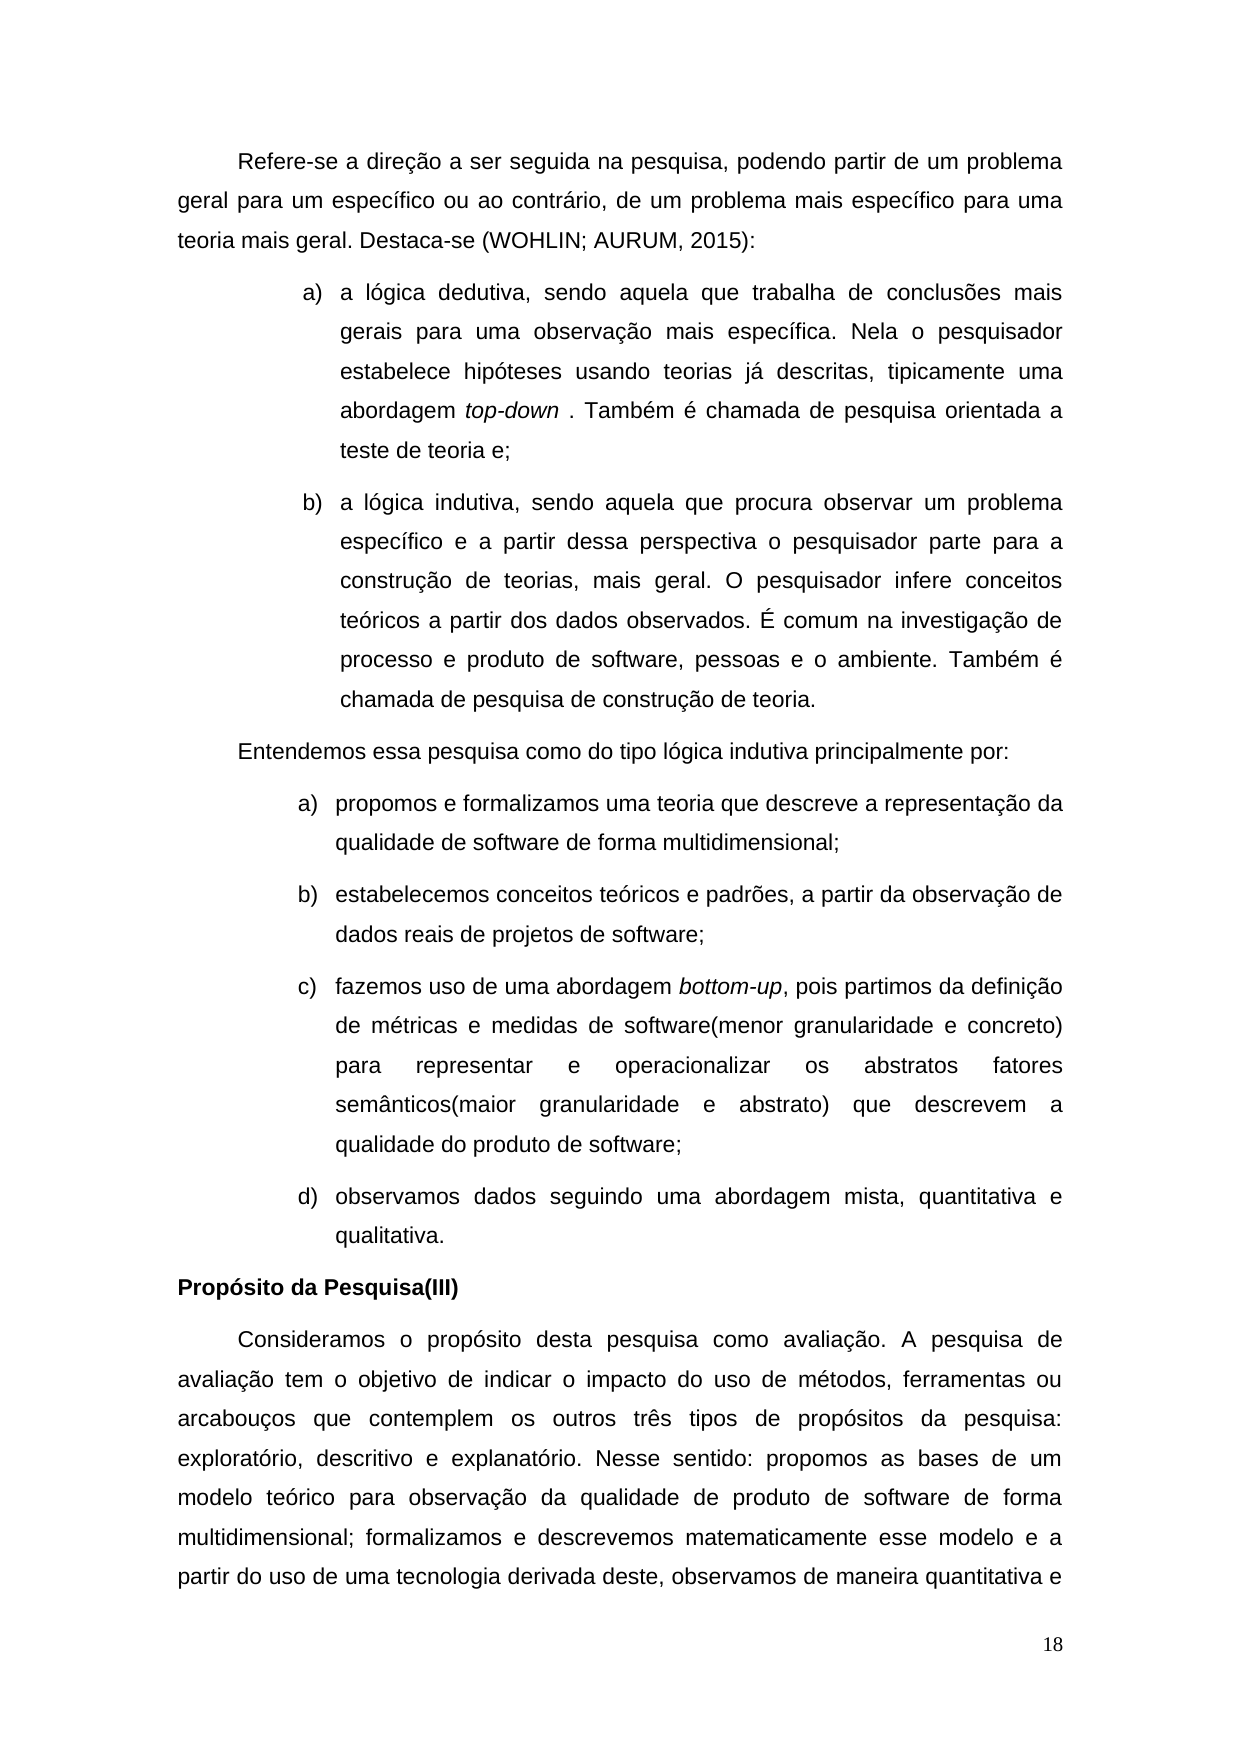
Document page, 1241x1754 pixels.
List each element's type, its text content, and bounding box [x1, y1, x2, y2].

list observamos dados seguindo uma abordagem mista, quantitativa e qualitativa. [298, 1183, 1063, 1248]
text Propósito da Pesquisa(III) [177, 1274, 1063, 1301]
text Entendemos essa pesquisa como do tipo lógica indutiva principalmente por: [177, 738, 1063, 764]
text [177, 1326, 1063, 1589]
list estabelecemos conceitos teóricos e padrões, a partir da observação de dados reais de projetos de software; [298, 881, 1063, 947]
list propomos e formalizamos uma teoria que descreve a representação da qualidade de software de forma multidimensional; [298, 790, 1063, 856]
list fazemos uso de uma abordagem bottom-up, pois partimos da definição de métricas e medidas de software(menor granularidade e concreto) para representar e operacionalizar os abstratos fatores semânticos(maior granularidade e abstrato) que descrevem a qualidade do produto de software; [298, 973, 1063, 1157]
list a lógica indutiva, sendo aquela que procura observar um problema específico e a partir dessa perspectiva o pesquisador parte para a construção de teorias, mais geral. O pesquisador infere conceitos teóricos a partir dos dados observados. É comum na investigação de processo e produto de software, pessoas e o ambiente. Também é chamada de pesquisa de construção de teoria. [302, 488, 1063, 712]
text Refere-se a direção a ser seguida na pesquisa, podendo partir de um problema geral para um específico ou ao contrário, de um problema mais específico para uma teoria mais geral. Destaca-se (WOHLIN; AURUM, 2015): [177, 148, 1063, 253]
list a lógica dedutiva, sendo aquela que trabalha de conclusões mais gerais para uma observação mais específica. Nela o pesquisador estabelece hipóteses usando teorias já descritas, tipicamente uma abordagem top-down . Também é chamada de pesquisa orientada a teste de teoria e; [302, 279, 1063, 463]
